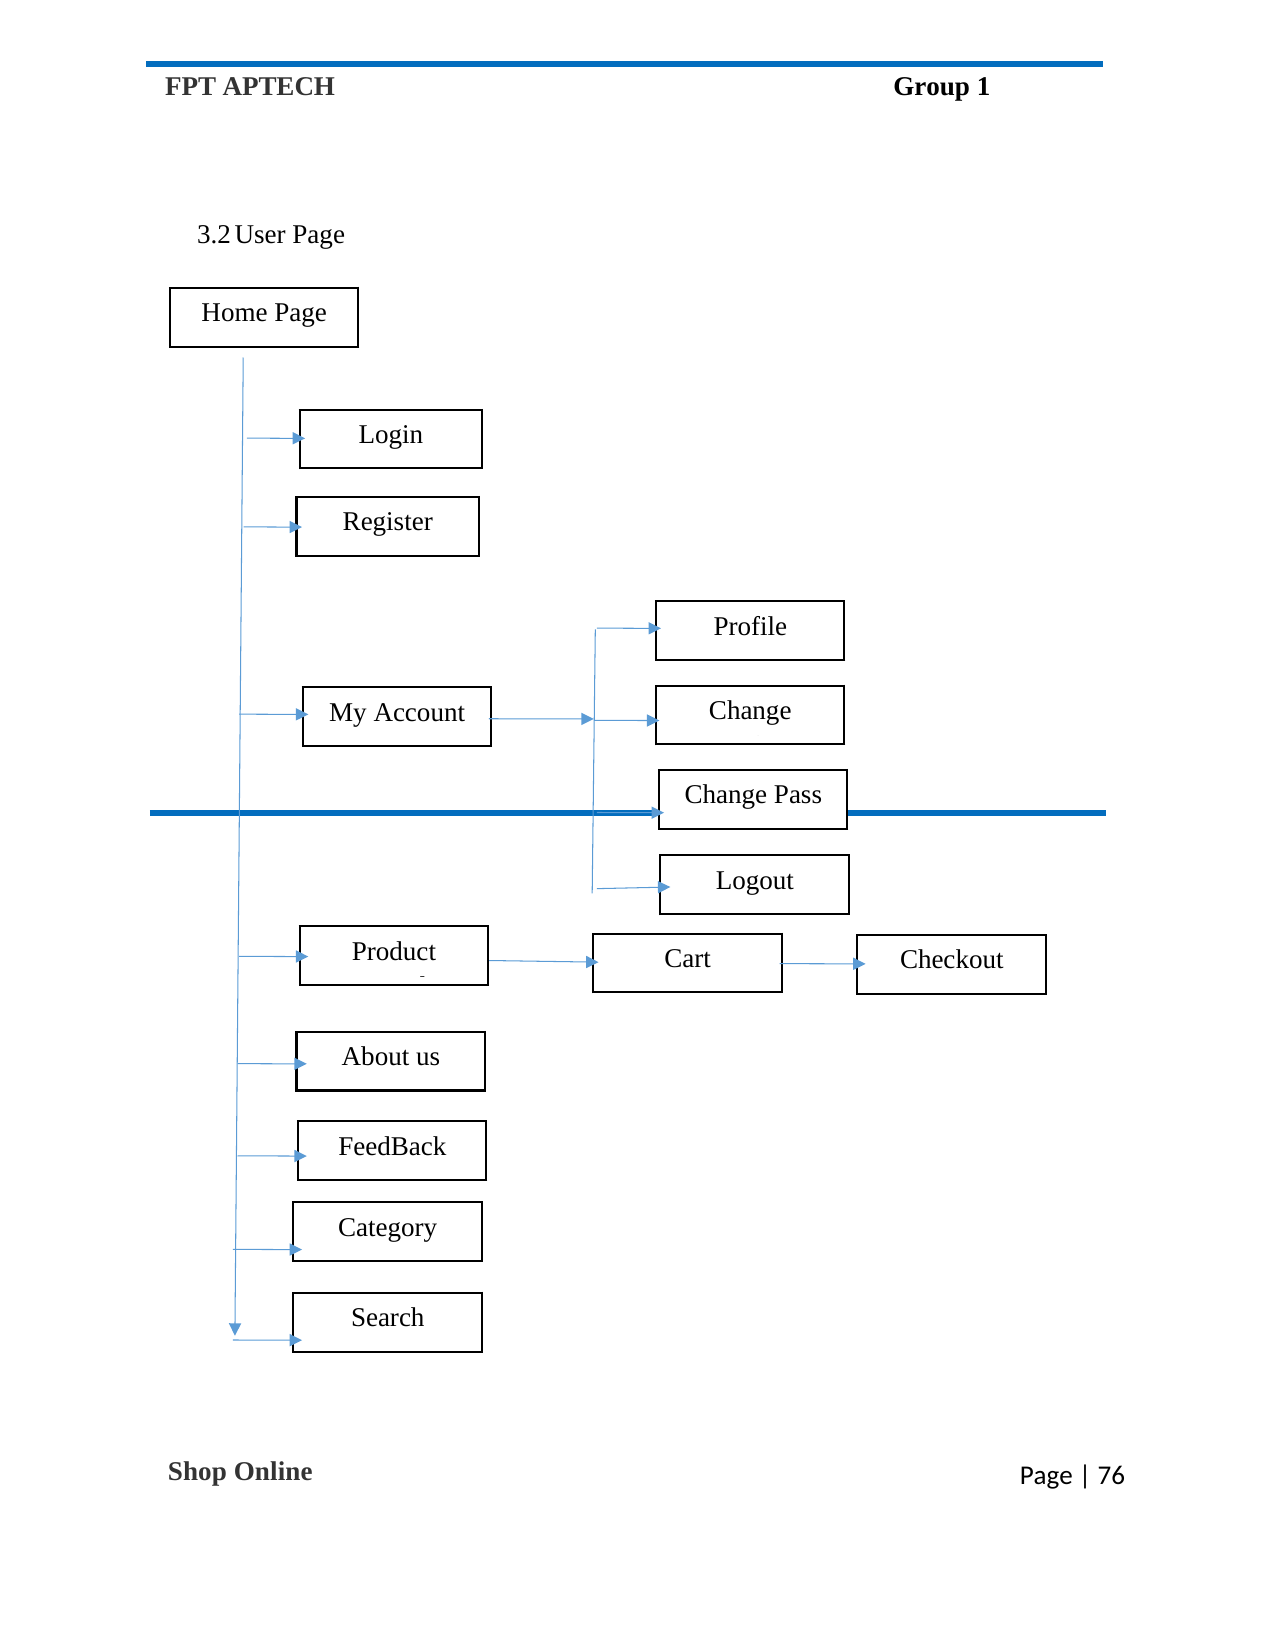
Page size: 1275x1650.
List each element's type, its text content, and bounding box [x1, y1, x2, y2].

subtitle User Page [197, 218, 1125, 249]
